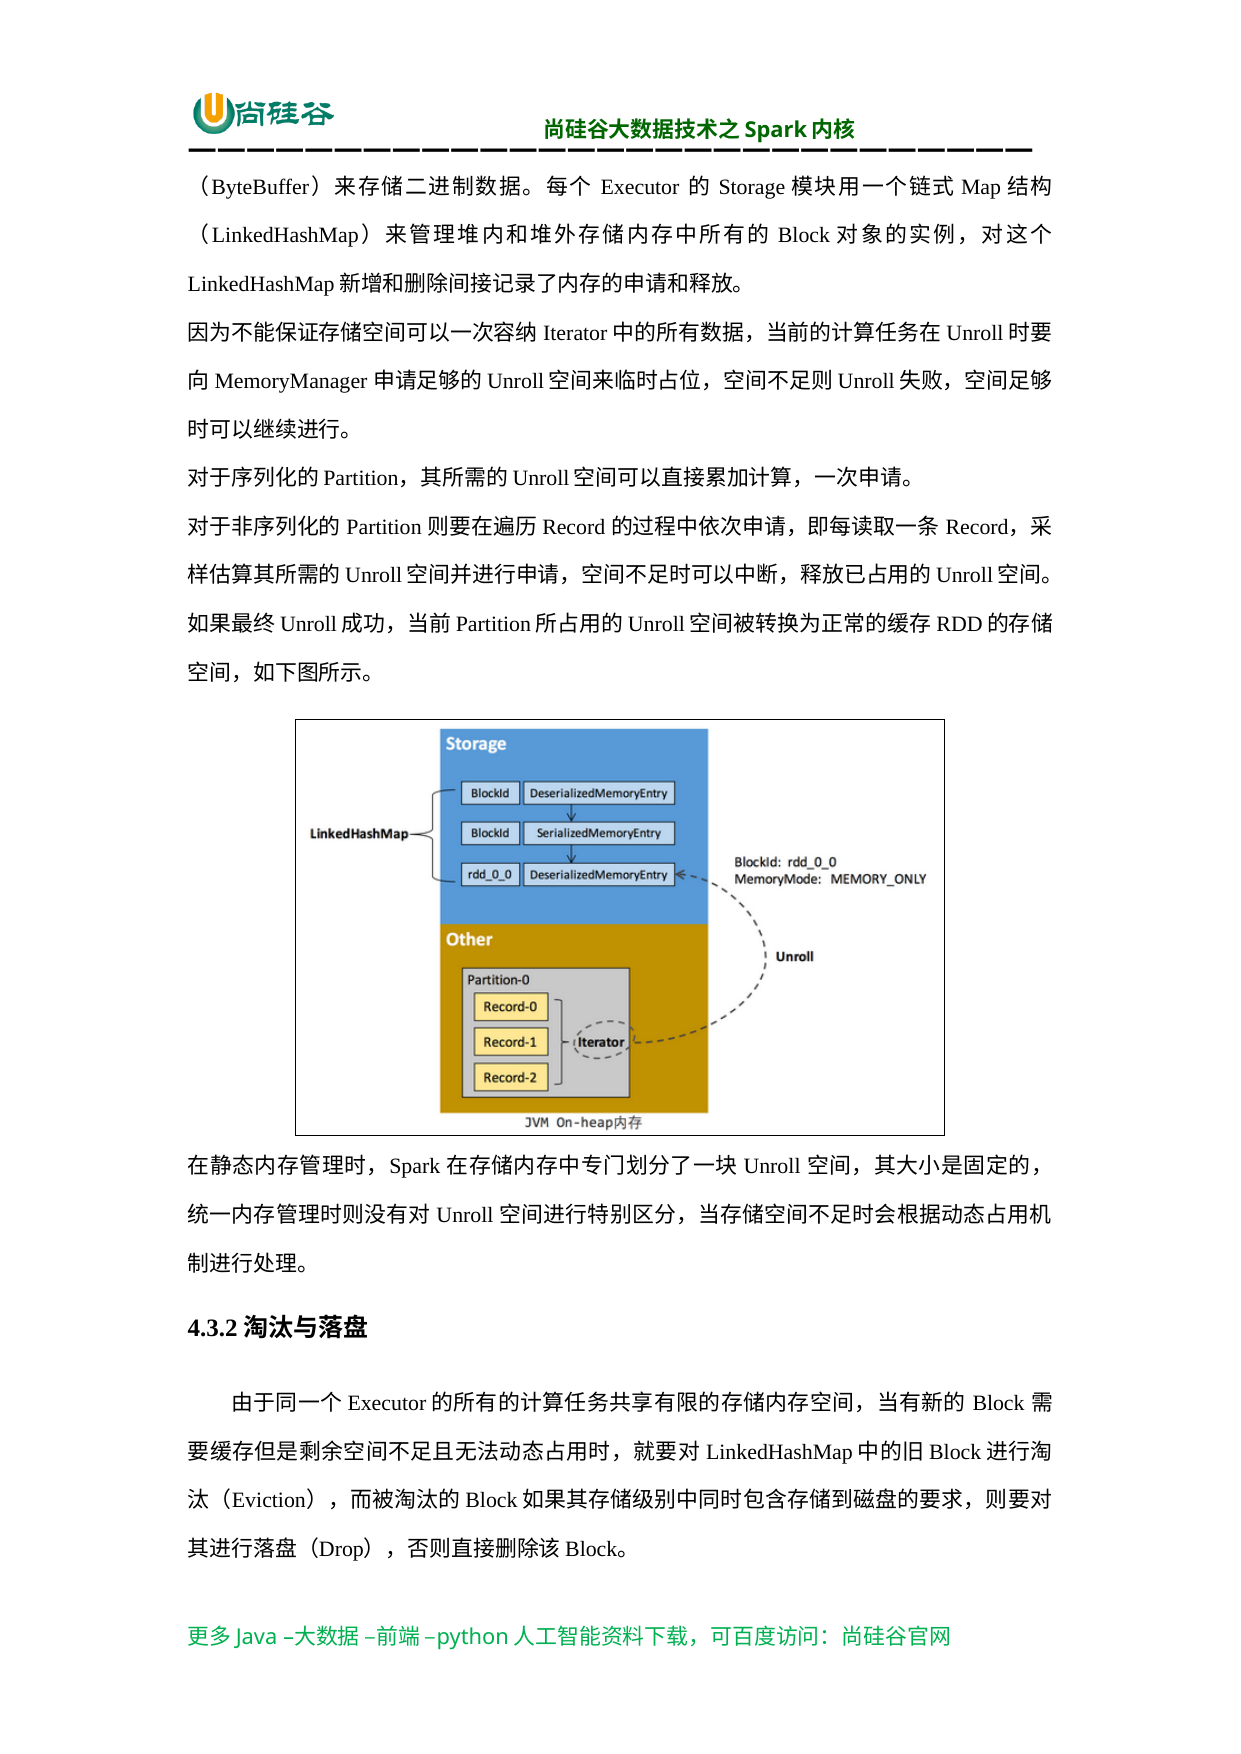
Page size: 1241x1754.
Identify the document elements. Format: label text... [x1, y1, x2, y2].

text 因为不能保证存储空间可以一次容纳 Iterator 中的所有数据，当前的计算任务在 Unroll 时要向 MemoryManager 申请足够的Unroll空间来临时占位，空间不足则Unroll失败，空间足够时可以继续进行。 [187, 314, 1053, 444]
picture [296, 720, 944, 1135]
text 在静态内存管理时，Spark 在存储内存中专门划分了一块 Unroll 空间，其大小是固定的，统一内存管理时则没有对 Unroll 空间进行特别区分，当存储空间不足时会根据动态占用机制进行处理。 [187, 1148, 1053, 1278]
subtitle 4.3.2 淘汰与落盘 [187, 1293, 1053, 1358]
text 由于同一个Executor的所有的计算任务共享有限的存储内存空间，当有新的 Block 需要缓存但是剩余空间不足且无法动态占用时，就要对LinkedHashMap中的旧Block进行淘汰（Eviction），而被淘汰的Block如果其存储级别中同时包含存储到磁盘的要求，则要对其进行落盘（Drop），否则直接删除该Block。 [187, 1384, 1053, 1563]
text 对于序列化的Partition，其所需的Unroll空间可以直接累加计算，一次申请。 [187, 460, 1053, 492]
text 如果最终Unroll成功，当前Partition所占用的Unroll空间被转换为正常的缓存 RDD的存储空间，如下图所示。 [187, 605, 1053, 687]
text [187, 168, 1053, 298]
picture [187, 88, 338, 138]
text 对于非序列化的 Partition 则要在遍历 Record 的过程中依次申请，即每读取一条 Record，采样估算其所需的Unroll空间并进行申请，空间不足时可以中断，释放已占用的Unroll空间。 [187, 508, 1053, 589]
